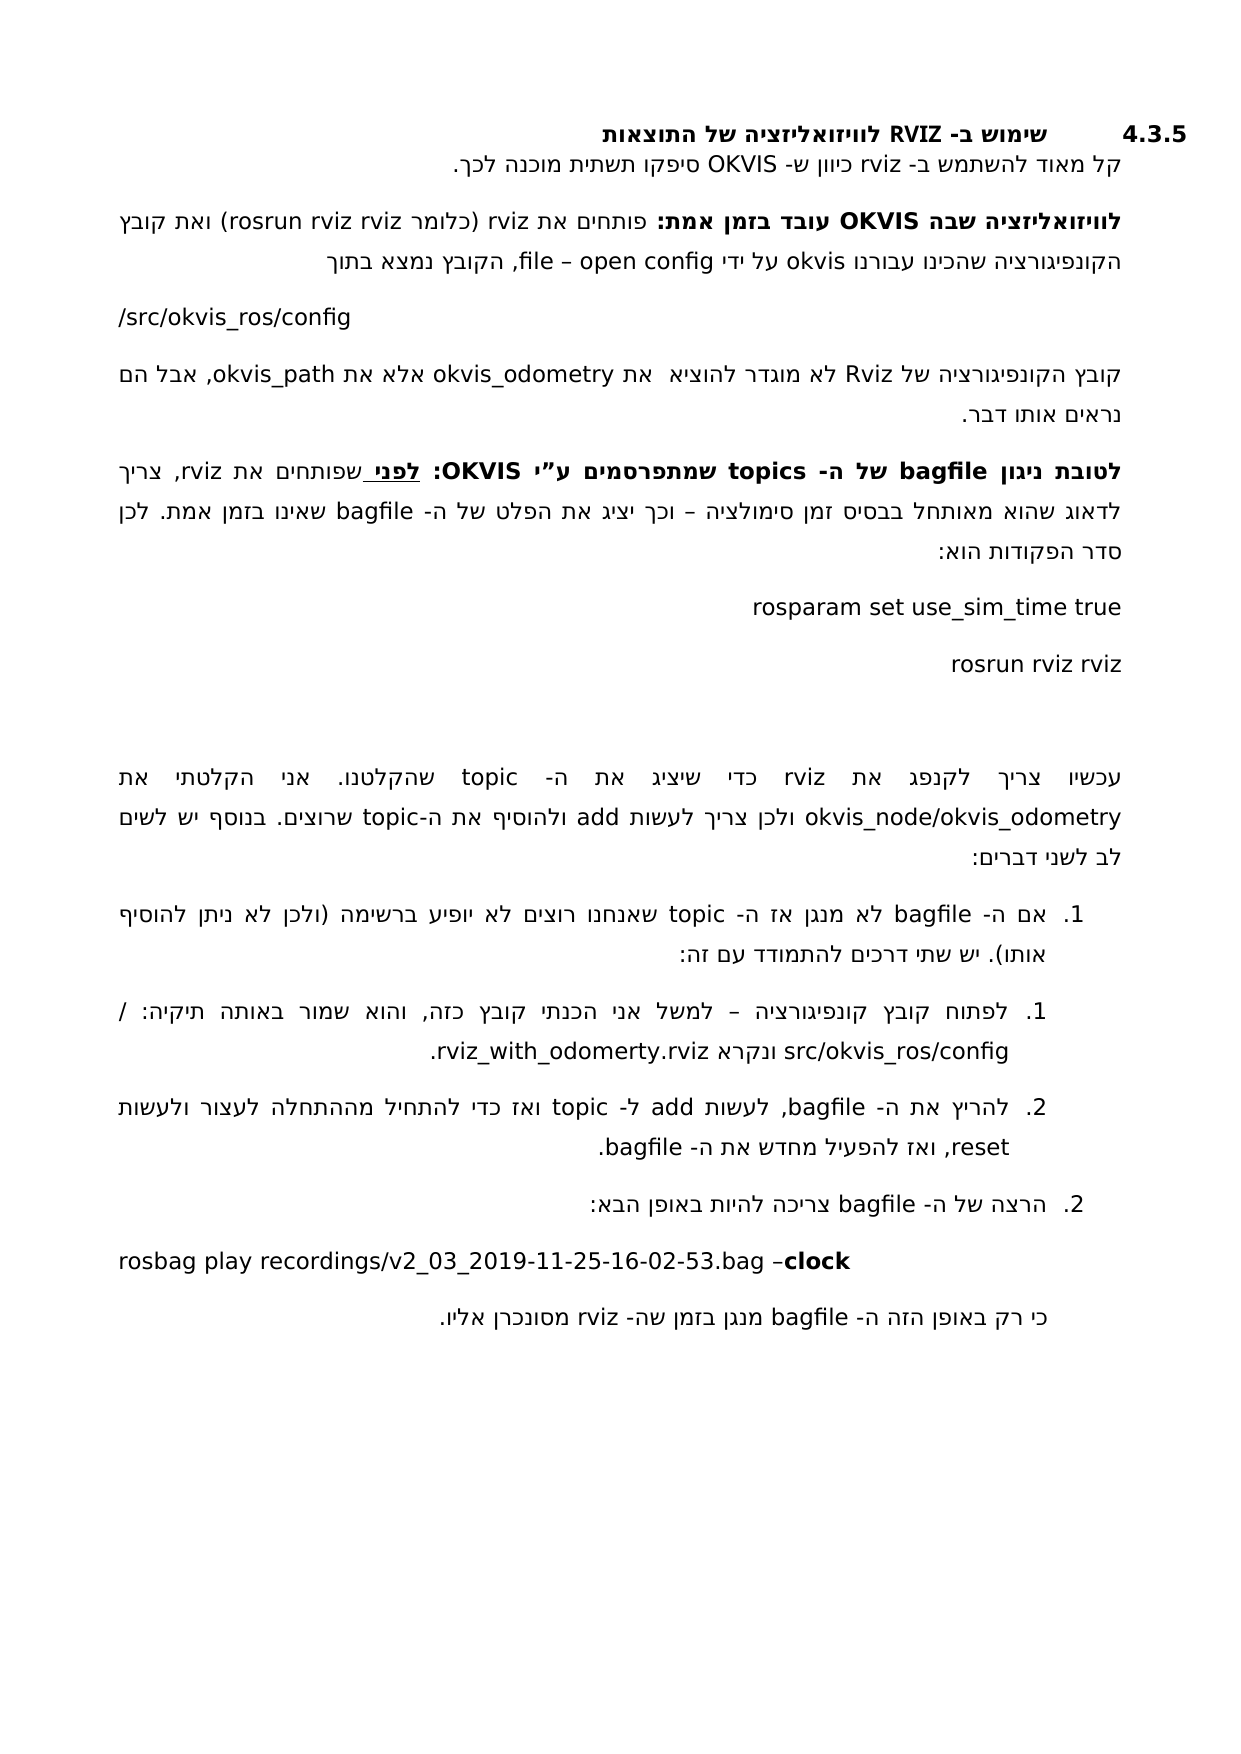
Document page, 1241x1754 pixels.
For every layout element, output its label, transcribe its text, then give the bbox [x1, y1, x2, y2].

list להריץ את ה- bagfile, לעשות add ל- topic ואז כדי להתחיל מההתחלה לעצור ולעשות reset, ואז להפעיל מחדש את ה- bagfile. [118, 1094, 1047, 1161]
text rosbag play recordings/v2_03_2019-11-25-16-02-53.bag –clock [118, 1248, 1122, 1274]
text rosparam set use_sim_time true [118, 594, 1122, 621]
text קל מאוד להשתמש ב- rviz כיוון ש- OKVIS סיפקו תשתית מוכנה לכך. [118, 151, 1122, 178]
text כי רק באופן הזה ה- bagfile מנגן בזמן שה- rviz מסונכרן אליו. [118, 1304, 1122, 1331]
text עכשיו צריך לקנפג את rviz כדי שיציג את ה- topic שהקלטנו. אני הקלטתי את okvis_node/okvis_odometry ולכן צריך לעשות add ולהוסיף את ה-topic שרוצים. בנוסף יש לשים לב לשני דברים: [118, 764, 1122, 871]
text rosrun rviz rviz [118, 651, 1122, 678]
list הרצה של ה- bagfile צריכה להיות באופן הבא: [118, 1191, 1084, 1218]
subtitle שימוש ב- RVIZ לוויזואליזציה של התוצאות [118, 118, 1122, 149]
text /src/okvis_ros/config [118, 304, 1122, 331]
list אם ה- bagfile לא מנגן אז ה- topic שאנחנו רוצים לא יופיע ברשימה (ולכן לא ניתן להוסיף אותו). יש שתי דרכים להתמודד עם זה: [118, 901, 1084, 968]
text לטובת ניגון bagfile של ה- topics שמתפרסמים ע”י OKVIS: לפני שפותחים את rviz, צריך לדאוג שהוא מאותחל בבסיס זמן סימולציה – וכך יציג את הפלט של ה- bagfile שאינו בזמן אמת. לכן סדר הפקודות הוא: [118, 458, 1122, 564]
text לוויזואליזציה שבה OKVIS עובד בזמן אמת: פותחים את rviz (כלומר rosrun rviz rviz) ואת קובץ הקונפיגורציה שהכינו עבורנו okvis על ידי file – open config, הקובץ נמצא בתוך [118, 208, 1122, 274]
text קובץ הקונפיגורציה של Rviz לא מוגדר להוציא את okvis_odometry אלא את okvis_path, אבל הם נראים אותו דבר. [118, 361, 1122, 428]
list לפתוח קובץ קונפיגורציה – למשל אני הכנתי קובץ כזה, והוא שמור באותה תיקיה: /src/okvis_ros/config ונקרא rviz_with_odomerty.rviz. [118, 998, 1047, 1064]
